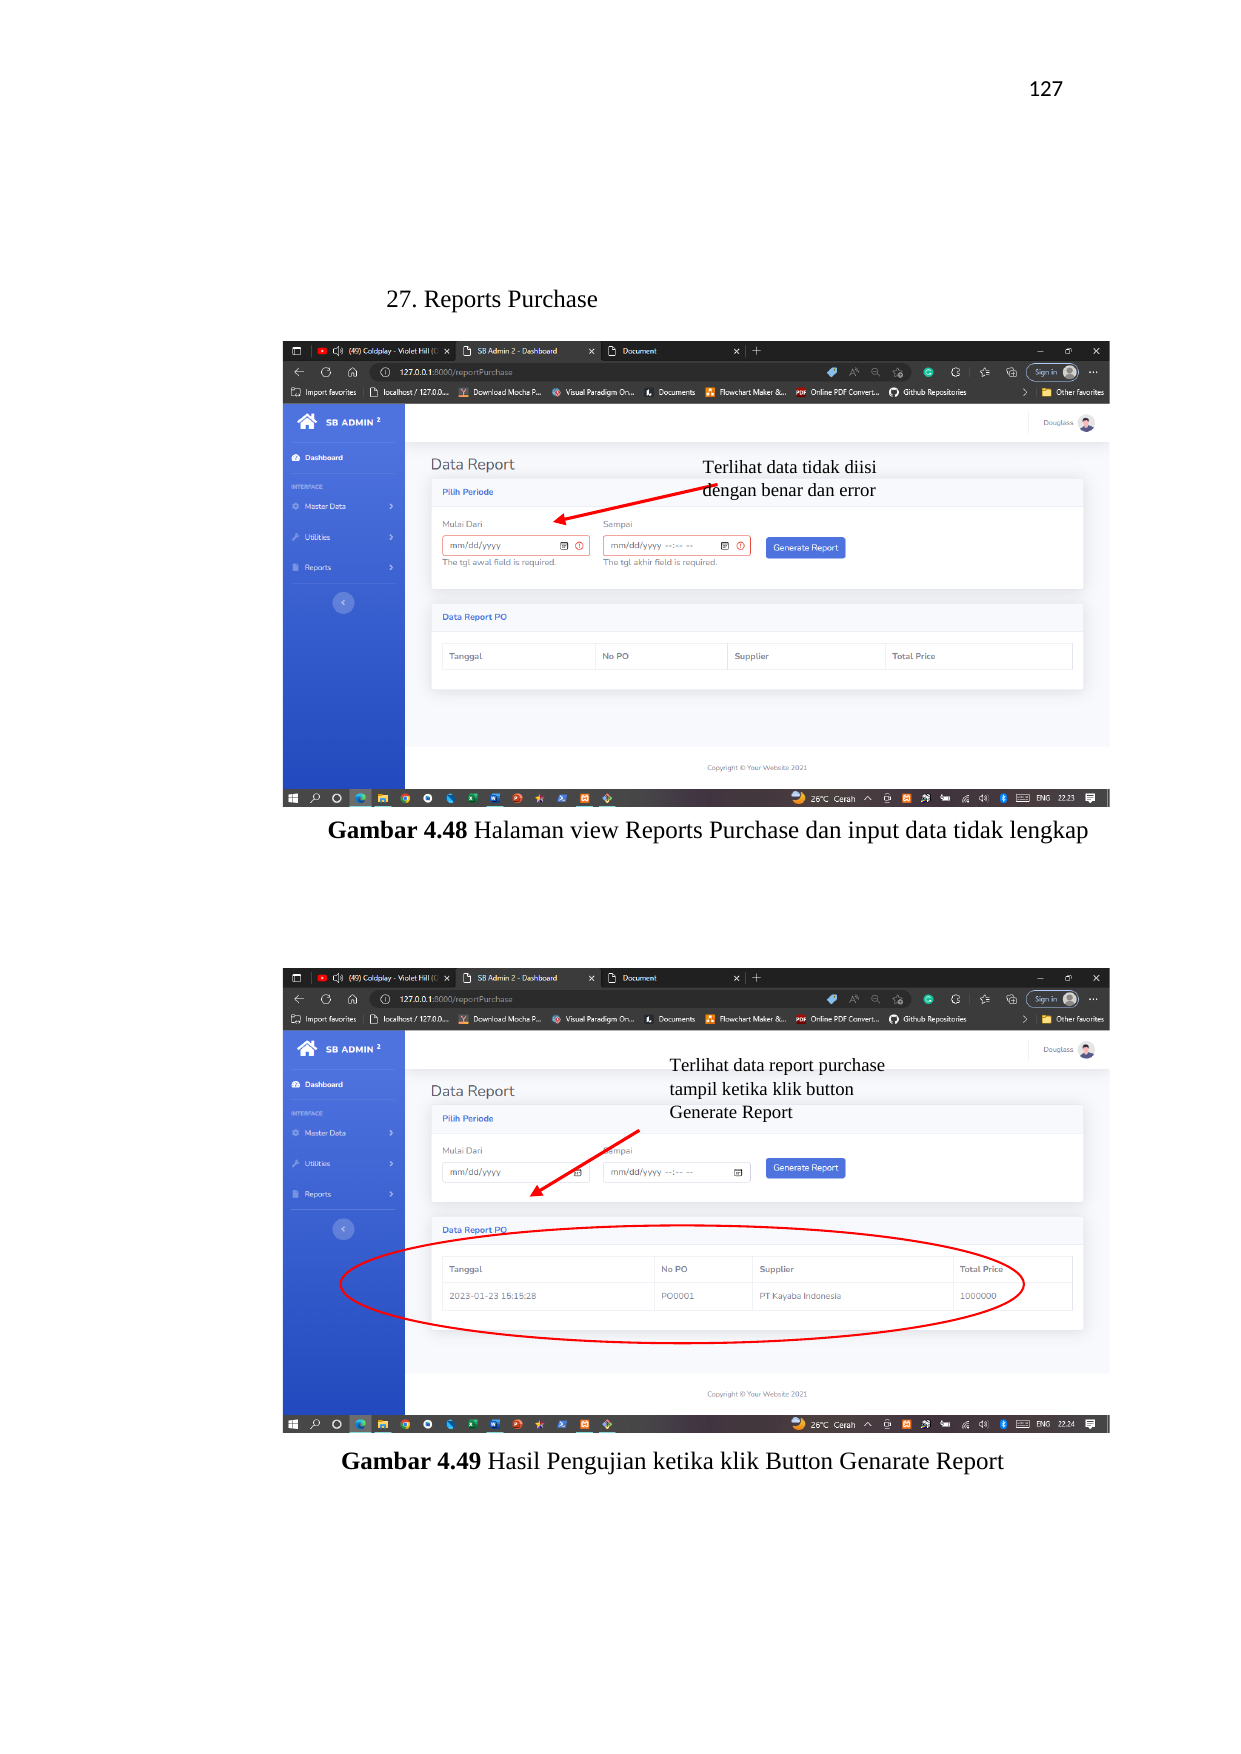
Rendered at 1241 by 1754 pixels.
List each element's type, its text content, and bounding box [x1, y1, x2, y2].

list Reports Purchase [386, 284, 1063, 313]
picture [282, 968, 1110, 1433]
picture [282, 341, 1110, 807]
